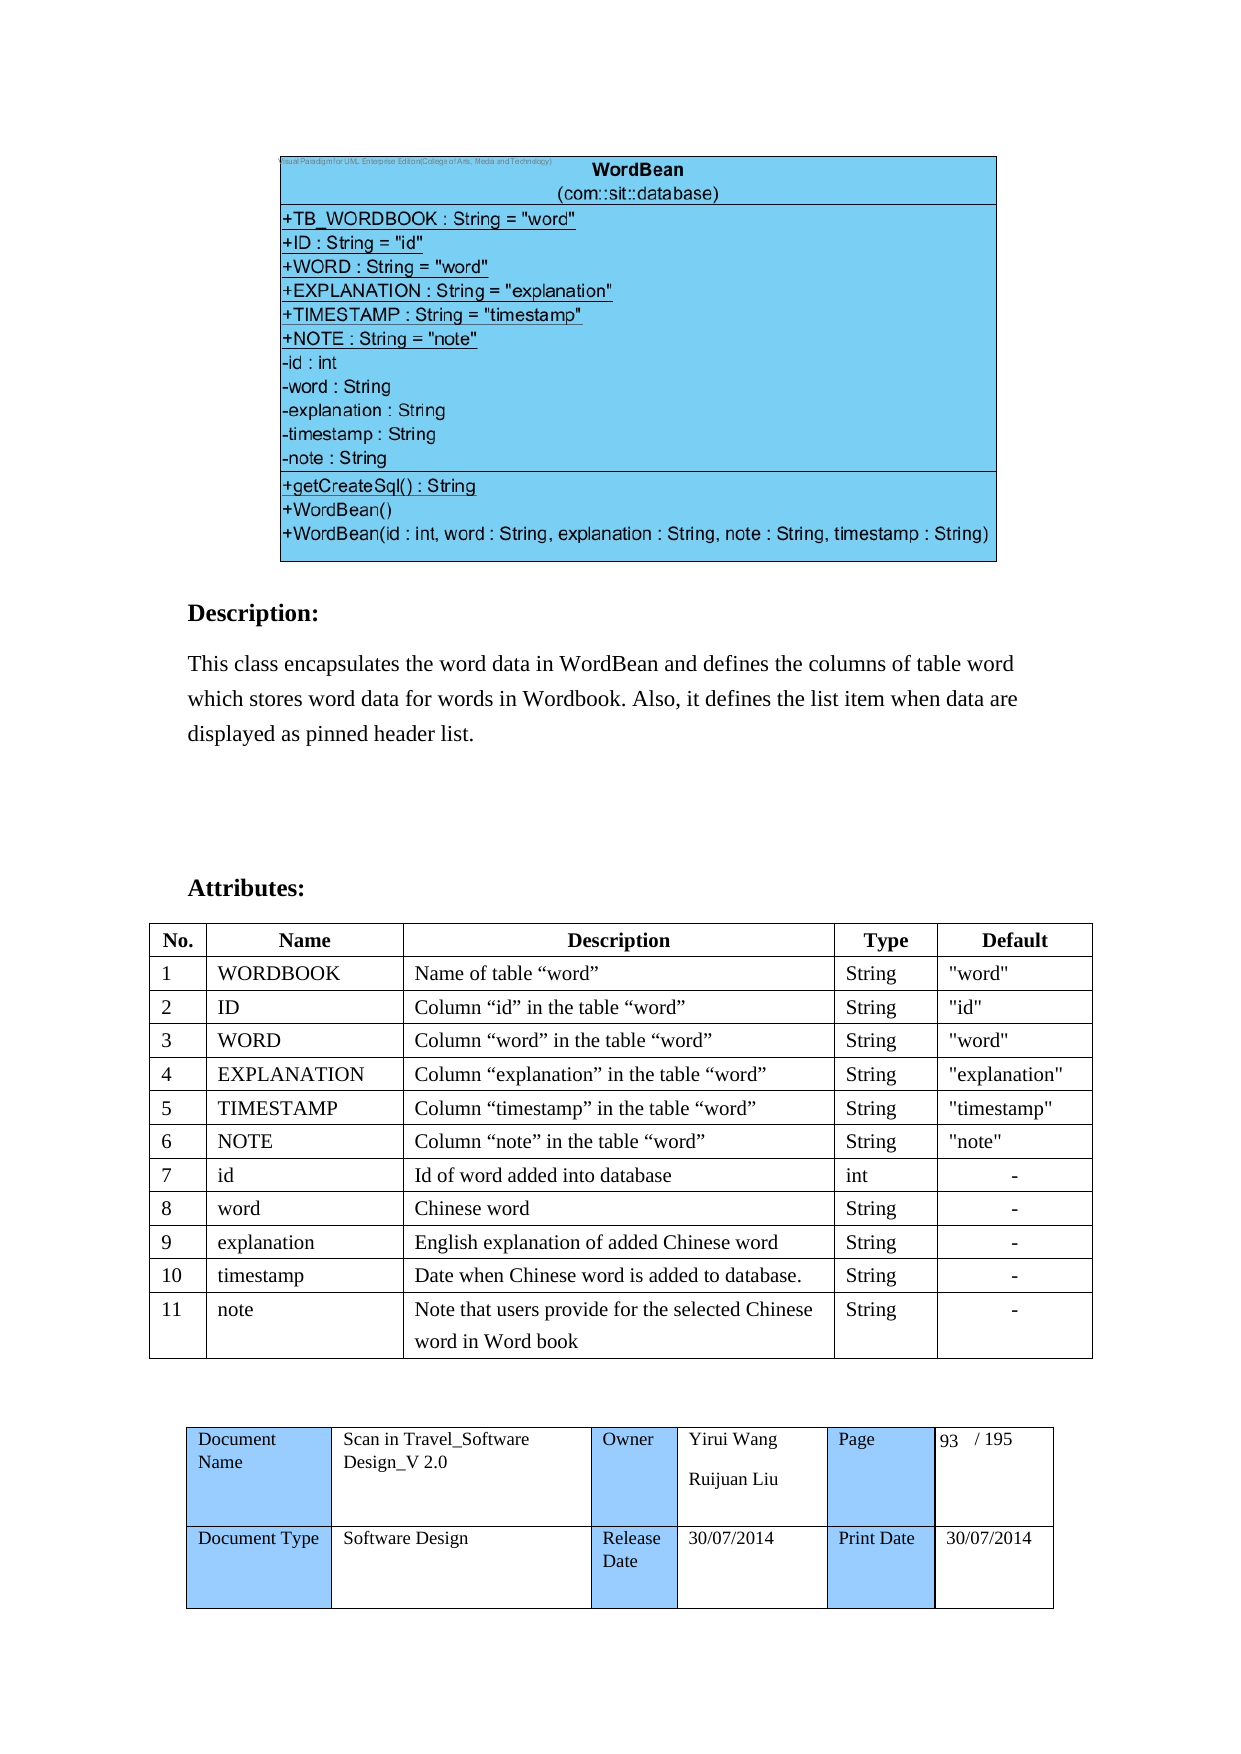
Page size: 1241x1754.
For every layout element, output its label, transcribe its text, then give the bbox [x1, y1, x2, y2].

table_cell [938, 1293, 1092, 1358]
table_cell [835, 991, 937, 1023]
picture [278, 154, 999, 564]
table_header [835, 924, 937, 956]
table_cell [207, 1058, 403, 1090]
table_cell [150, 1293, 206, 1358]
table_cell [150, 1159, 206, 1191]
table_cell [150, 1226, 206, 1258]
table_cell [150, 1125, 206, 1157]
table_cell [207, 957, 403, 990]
text This class encapsulates the word data in WordBean and defines the columns of table word which stores word data for words in Wordbook. Also, it defines the list item when data are displayed as pinned header list. [187, 647, 1053, 750]
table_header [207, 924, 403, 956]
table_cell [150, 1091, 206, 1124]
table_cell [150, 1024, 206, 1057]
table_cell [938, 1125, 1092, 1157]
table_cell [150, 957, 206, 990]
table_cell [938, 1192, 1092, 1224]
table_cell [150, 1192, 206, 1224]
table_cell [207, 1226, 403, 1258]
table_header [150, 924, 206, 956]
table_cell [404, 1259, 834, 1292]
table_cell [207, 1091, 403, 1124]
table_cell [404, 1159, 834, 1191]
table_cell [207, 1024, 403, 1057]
text Description: [187, 596, 1053, 628]
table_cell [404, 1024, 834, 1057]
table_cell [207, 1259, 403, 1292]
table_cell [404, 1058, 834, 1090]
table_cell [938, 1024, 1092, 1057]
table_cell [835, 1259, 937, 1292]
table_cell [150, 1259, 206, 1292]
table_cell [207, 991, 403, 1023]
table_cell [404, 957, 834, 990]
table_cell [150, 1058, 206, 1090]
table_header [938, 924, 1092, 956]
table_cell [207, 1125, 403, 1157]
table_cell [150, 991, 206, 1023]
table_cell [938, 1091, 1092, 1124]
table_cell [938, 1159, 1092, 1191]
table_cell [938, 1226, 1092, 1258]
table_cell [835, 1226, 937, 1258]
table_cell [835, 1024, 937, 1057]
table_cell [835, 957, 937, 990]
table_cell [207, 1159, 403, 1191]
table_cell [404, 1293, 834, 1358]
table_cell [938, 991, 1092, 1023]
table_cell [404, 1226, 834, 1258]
text Attributes: [187, 871, 1053, 904]
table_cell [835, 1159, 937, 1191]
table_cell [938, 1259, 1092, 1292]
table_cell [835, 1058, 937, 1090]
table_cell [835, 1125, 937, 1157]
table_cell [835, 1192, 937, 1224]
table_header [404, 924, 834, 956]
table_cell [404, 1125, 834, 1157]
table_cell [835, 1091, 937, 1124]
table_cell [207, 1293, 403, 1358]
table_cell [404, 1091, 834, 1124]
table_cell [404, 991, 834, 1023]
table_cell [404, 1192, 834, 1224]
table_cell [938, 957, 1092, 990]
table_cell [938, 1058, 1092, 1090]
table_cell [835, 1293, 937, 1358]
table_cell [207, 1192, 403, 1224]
